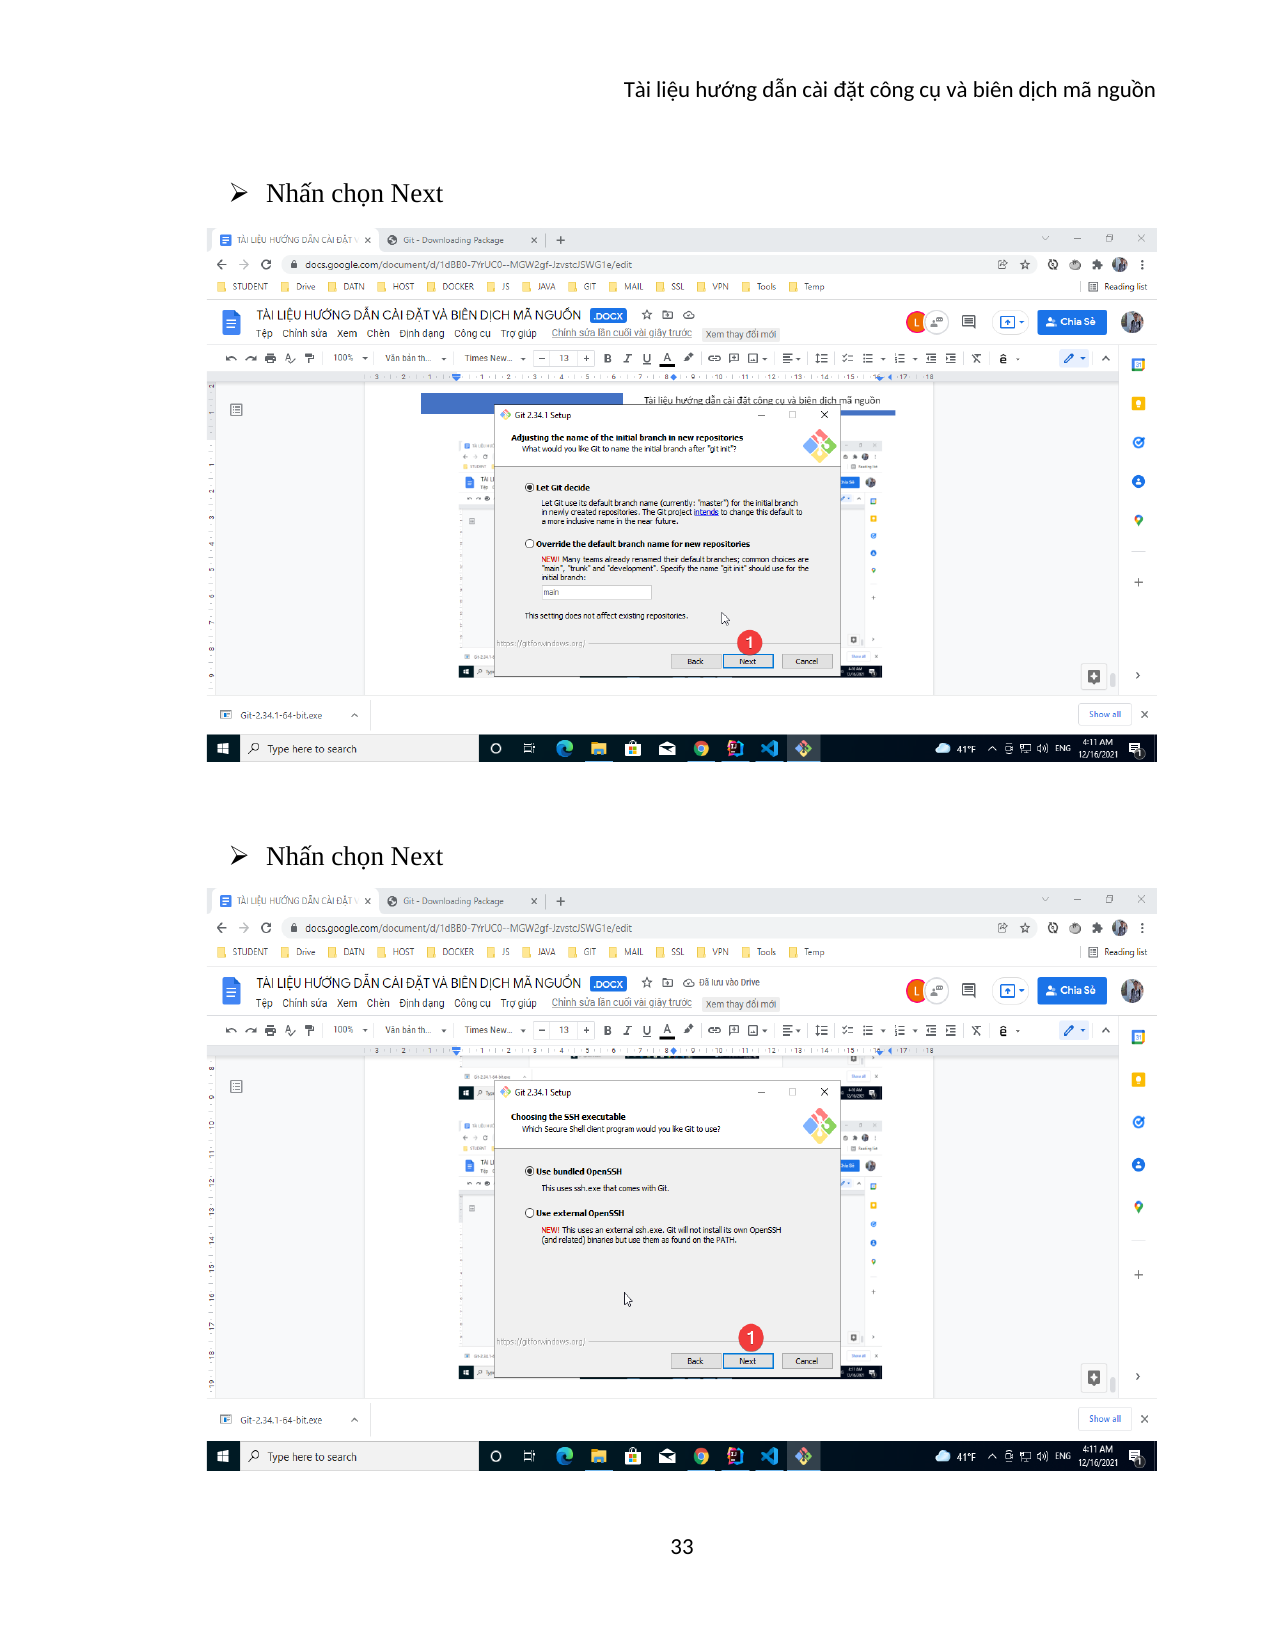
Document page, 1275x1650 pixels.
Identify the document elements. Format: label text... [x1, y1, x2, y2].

picture [206, 228, 1157, 762]
list Nhấn chọn Next [228, 177, 1157, 208]
picture [206, 888, 1157, 1471]
list Nhấn chọn Next [228, 840, 1157, 871]
